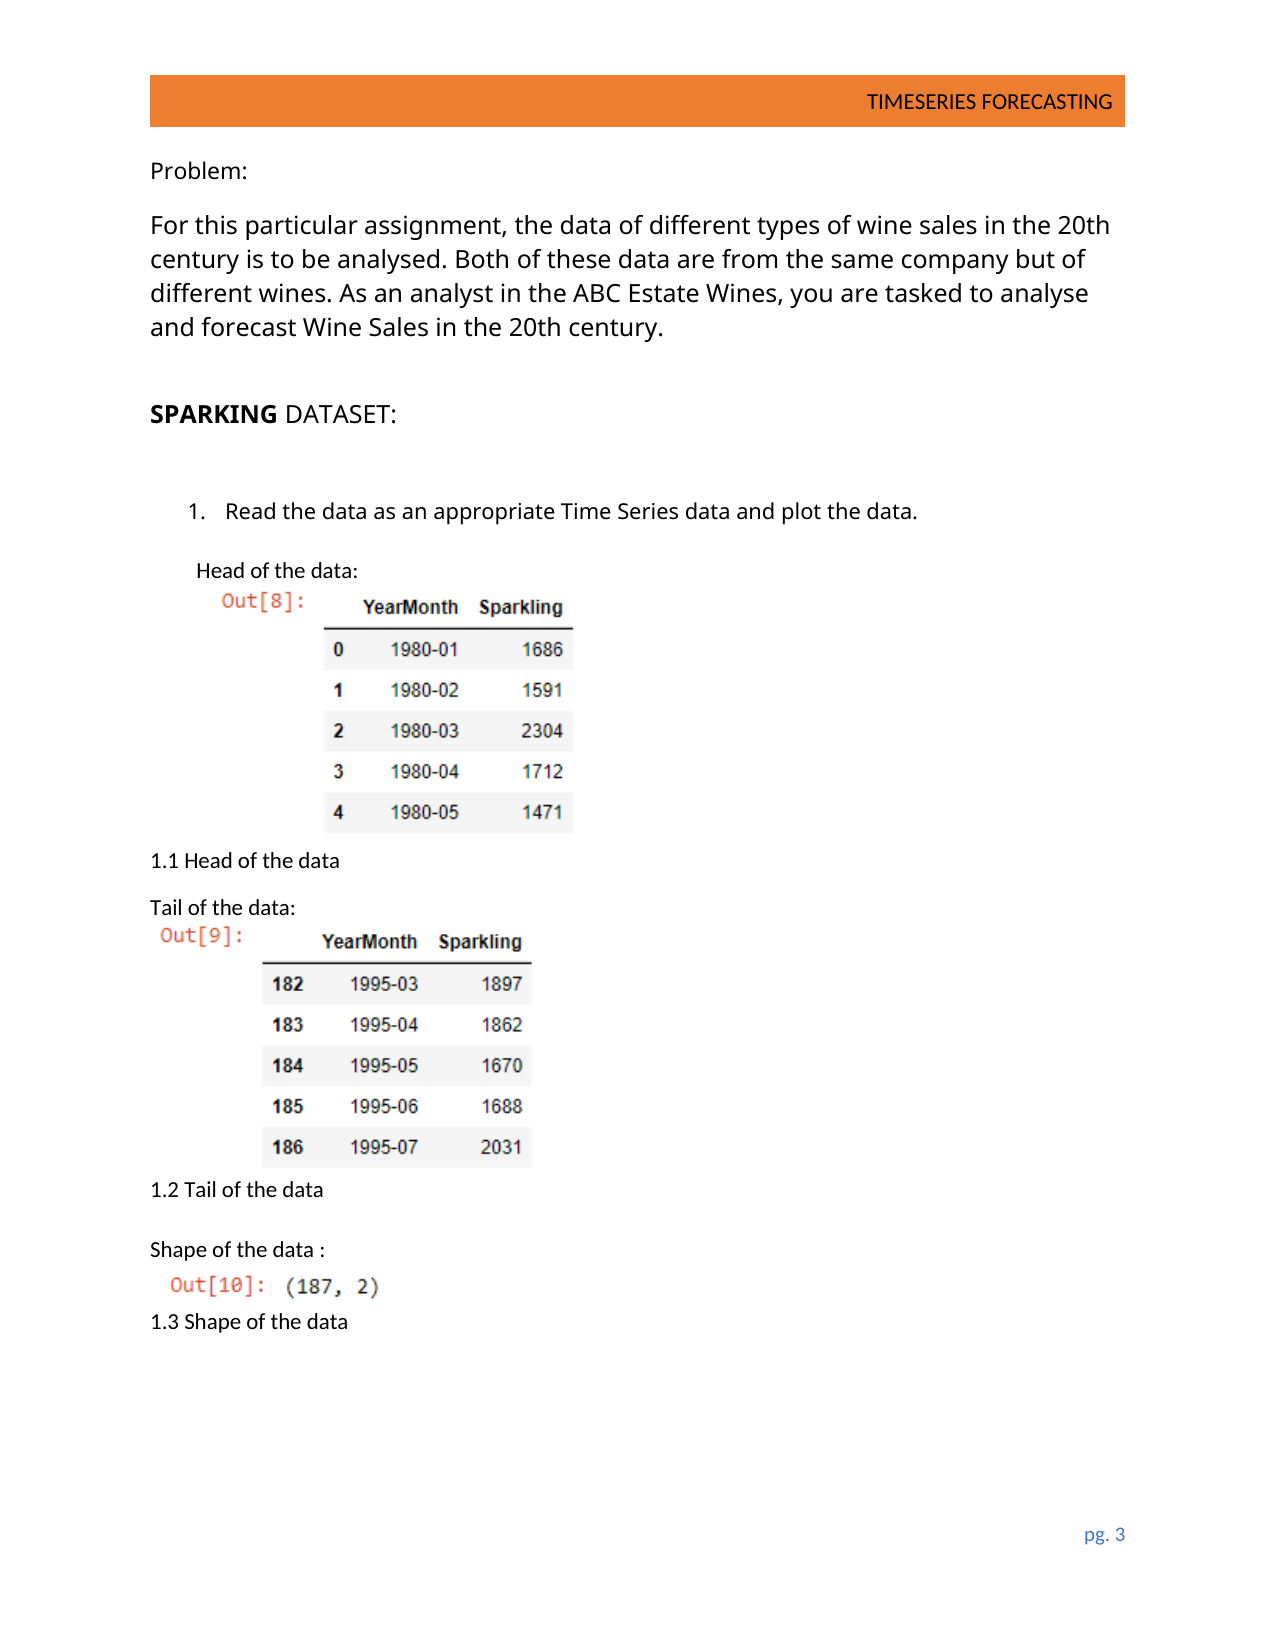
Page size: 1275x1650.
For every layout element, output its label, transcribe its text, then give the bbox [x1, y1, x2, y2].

picture [150, 1265, 411, 1305]
text SPARKING DATASET: [150, 362, 1125, 431]
list Read the data as an appropriate Time Series data and plot the data. [187, 496, 1125, 526]
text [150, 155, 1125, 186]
text For this particular assignment, the data of different types of wine sales in the 20th century is to be analysed. Both of these data are from the same company but of different wines. As an analyst in the ABC Estate Wines, you are tasked to analyse and forecast Wine Sales in the 20th century. [150, 207, 1125, 344]
picture [191, 586, 625, 838]
picture [150, 923, 593, 1173]
